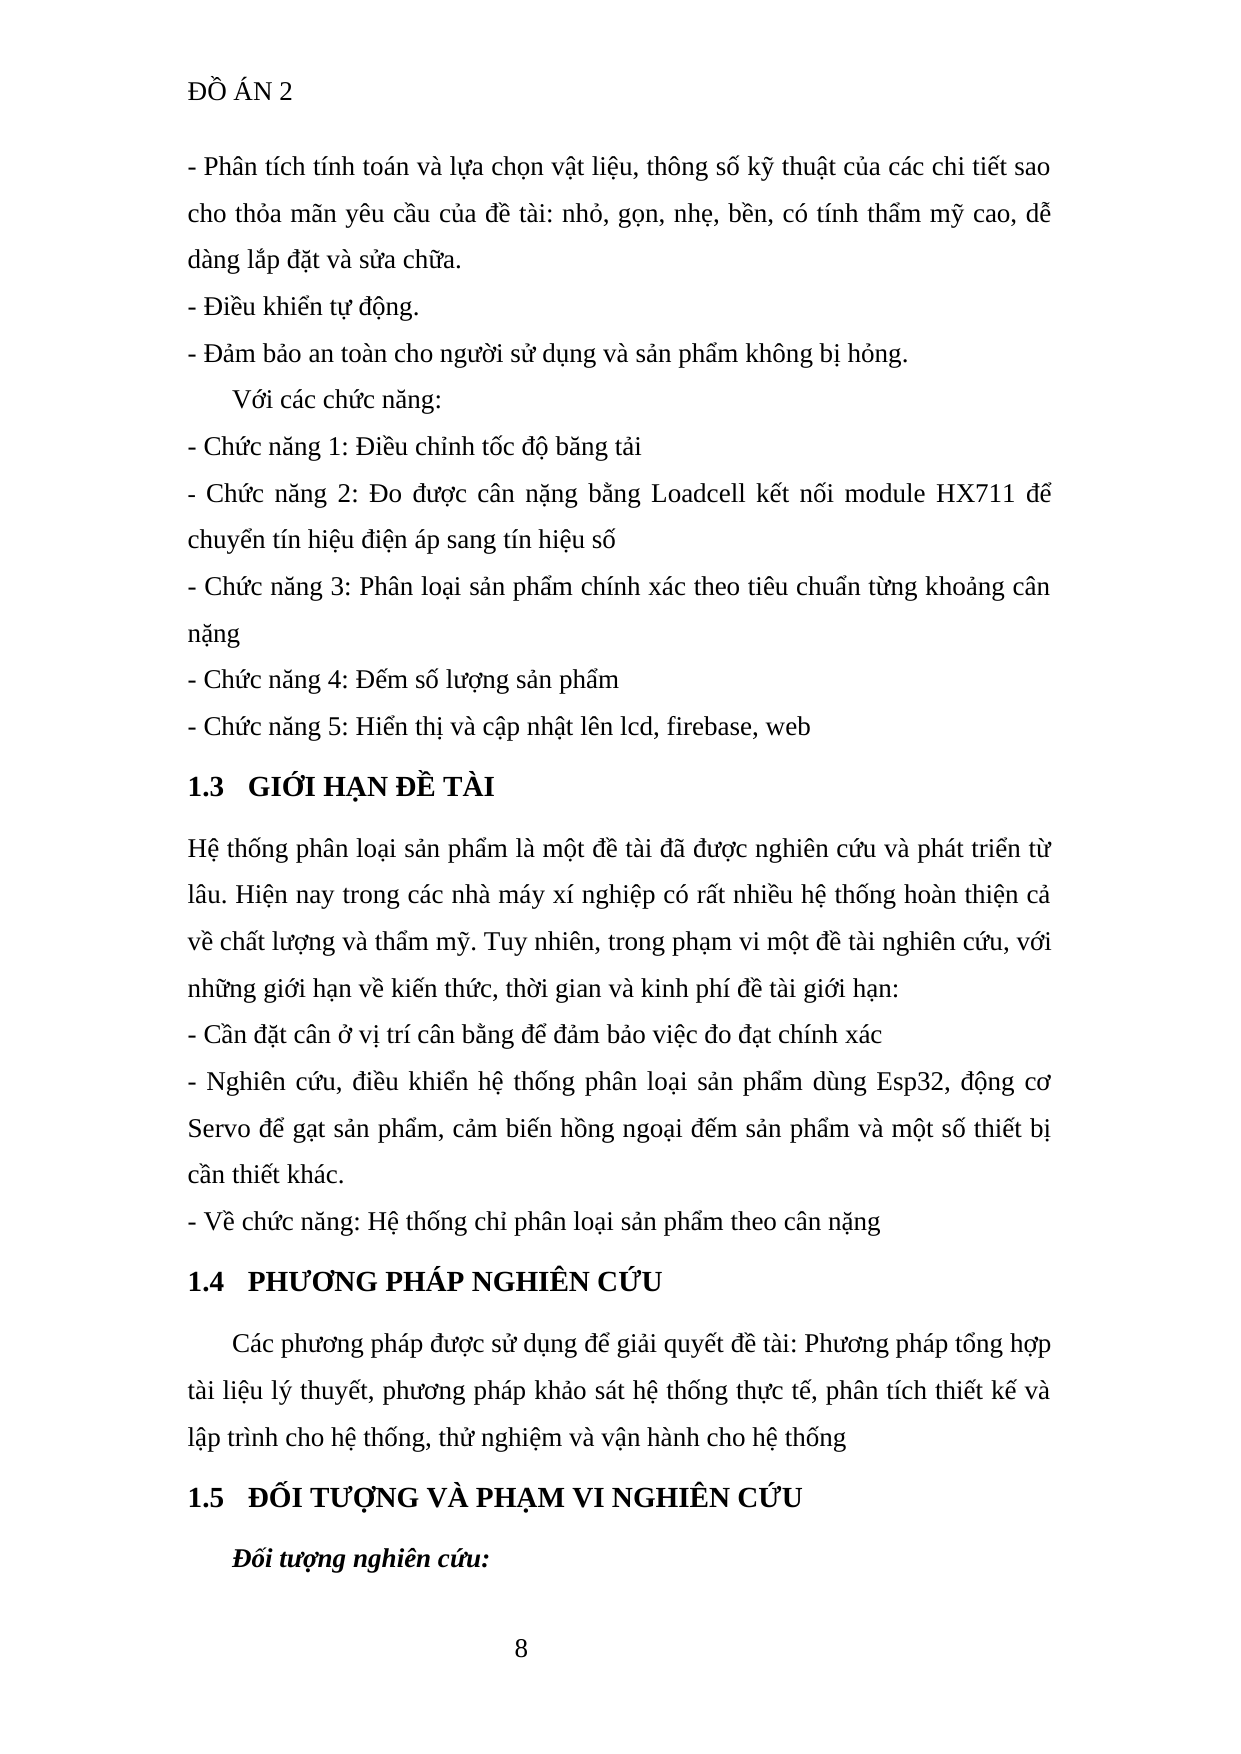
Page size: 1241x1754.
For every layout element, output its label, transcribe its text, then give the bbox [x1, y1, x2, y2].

text - Phân tích tính toán và lựa chọn vật liệu, thông số kỹ thuật của các chi tiết sao cho thỏa mãn yêu cầu của đề tài: nhỏ, gọn, nhẹ, bền, có tính thẩm mỹ cao, dễ dàng lắp đặt và sửa chữa. [187, 150, 1053, 274]
text - Chức năng 2: Đo được cân nặng bằng Loadcell kết nối module HX711 để chuyển tín hiệu điện áp sang tín hiệu số [187, 477, 1053, 554]
text - Điều khiển tự động. [187, 290, 1053, 321]
text - Chức năng 4: Đếm số lượng sản phẩm [187, 663, 1053, 694]
text Các phương pháp được sử dụng để giải quyết đề tài: Phương pháp tổng hợp tài liệu lý thuyết, phương pháp khảo sát hệ thống thực tế, phân tích thiết kế và lập trình cho hệ thống, thử nghiệm và vận hành cho hệ thống [187, 1327, 1053, 1452]
subtitle PHƯƠNG PHÁP NGHIÊN CỨU [187, 1264, 1053, 1298]
text Hệ thống phân loại sản phẩm là một đề tài đã được nghiên cứu và phát triển từ lâu. Hiện nay trong các nhà máy xí nghiệp có rất nhiều hệ thống hoàn thiện cả về chất lượng và thẩm mỹ. Tuy nhiên, trong phạm vi một đề tài nghiên cứu, với những giới hạn về kiến thức, thời gian và kinh phí đề tài giới hạn: [187, 832, 1053, 1003]
text - Cần đặt cân ở vị trí cân bằng để đảm bảo việc đo đạt chính xác [187, 1019, 1053, 1050]
subtitle GIỚI HẠN ĐỀ TÀI [187, 769, 1053, 803]
text - Nghiên cứu, điều khiển hệ thống phân loại sản phẩm dùng Esp32, động cơ Servo để gạt sản phẩm, cảm biến hồng ngoại đếm sản phẩm và một số thiết bị cần thiết khác. [187, 1065, 1053, 1190]
subtitle ĐỐI TƯỢNG VÀ PHẠM VI NGHIÊN CỨU [187, 1480, 1053, 1513]
text - Chức năng 1: Điều chỉnh tốc độ băng tải [187, 430, 1053, 461]
text Với các chức năng: [187, 383, 1053, 414]
text - Chức năng 3: Phân loại sản phẩm chính xác theo tiêu chuẩn từng khoảng cân nặng [187, 570, 1053, 648]
text - Về chức năng: Hệ thống chỉ phân loại sản phẩm theo cân nặng [187, 1205, 1053, 1236]
text - Chức năng 5: Hiển thị và cập nhật lên lcd, firebase, web [187, 710, 1053, 741]
text - Đảm bảo an toàn cho người sử dụng và sản phẩm không bị hỏng. [187, 337, 1053, 368]
text Đối tượng nghiên cứu: [187, 1543, 1053, 1574]
